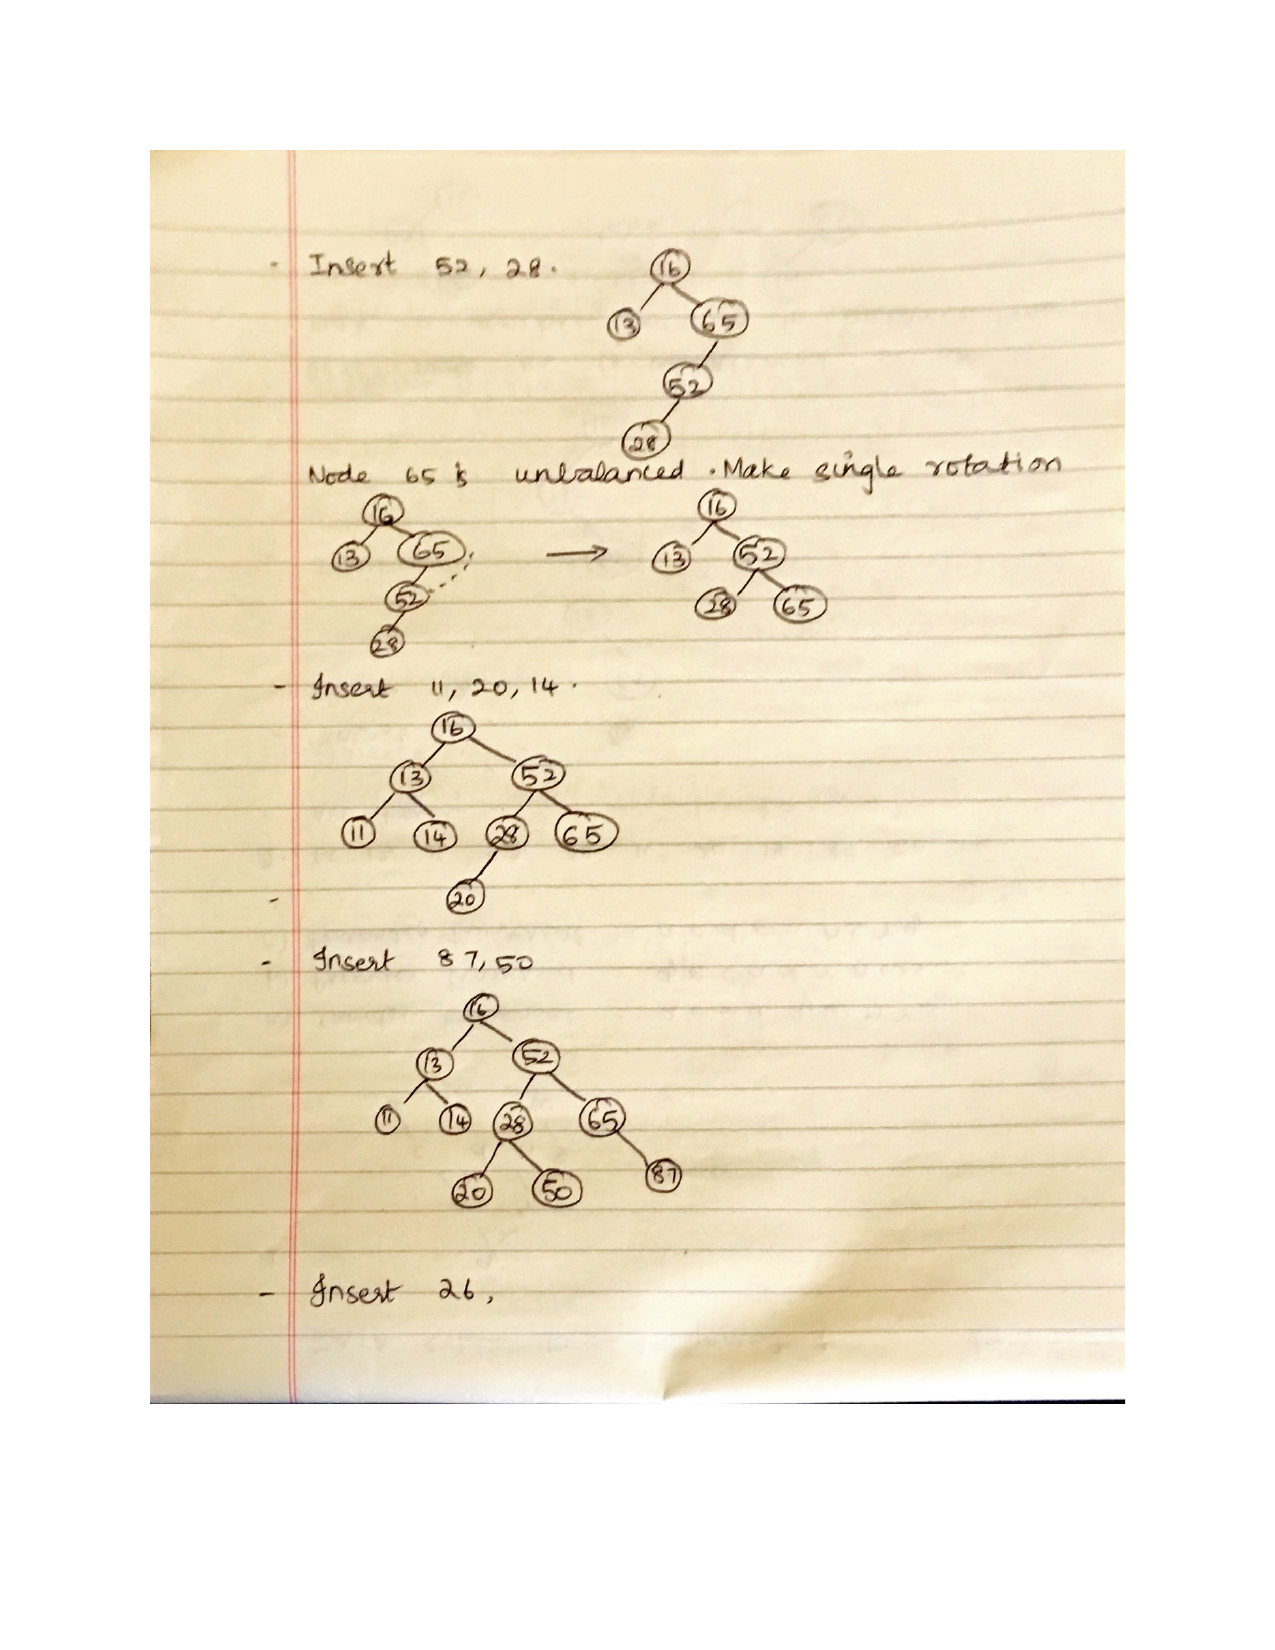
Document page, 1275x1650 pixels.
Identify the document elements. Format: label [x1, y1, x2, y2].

picture [150, 150, 1125, 1404]
